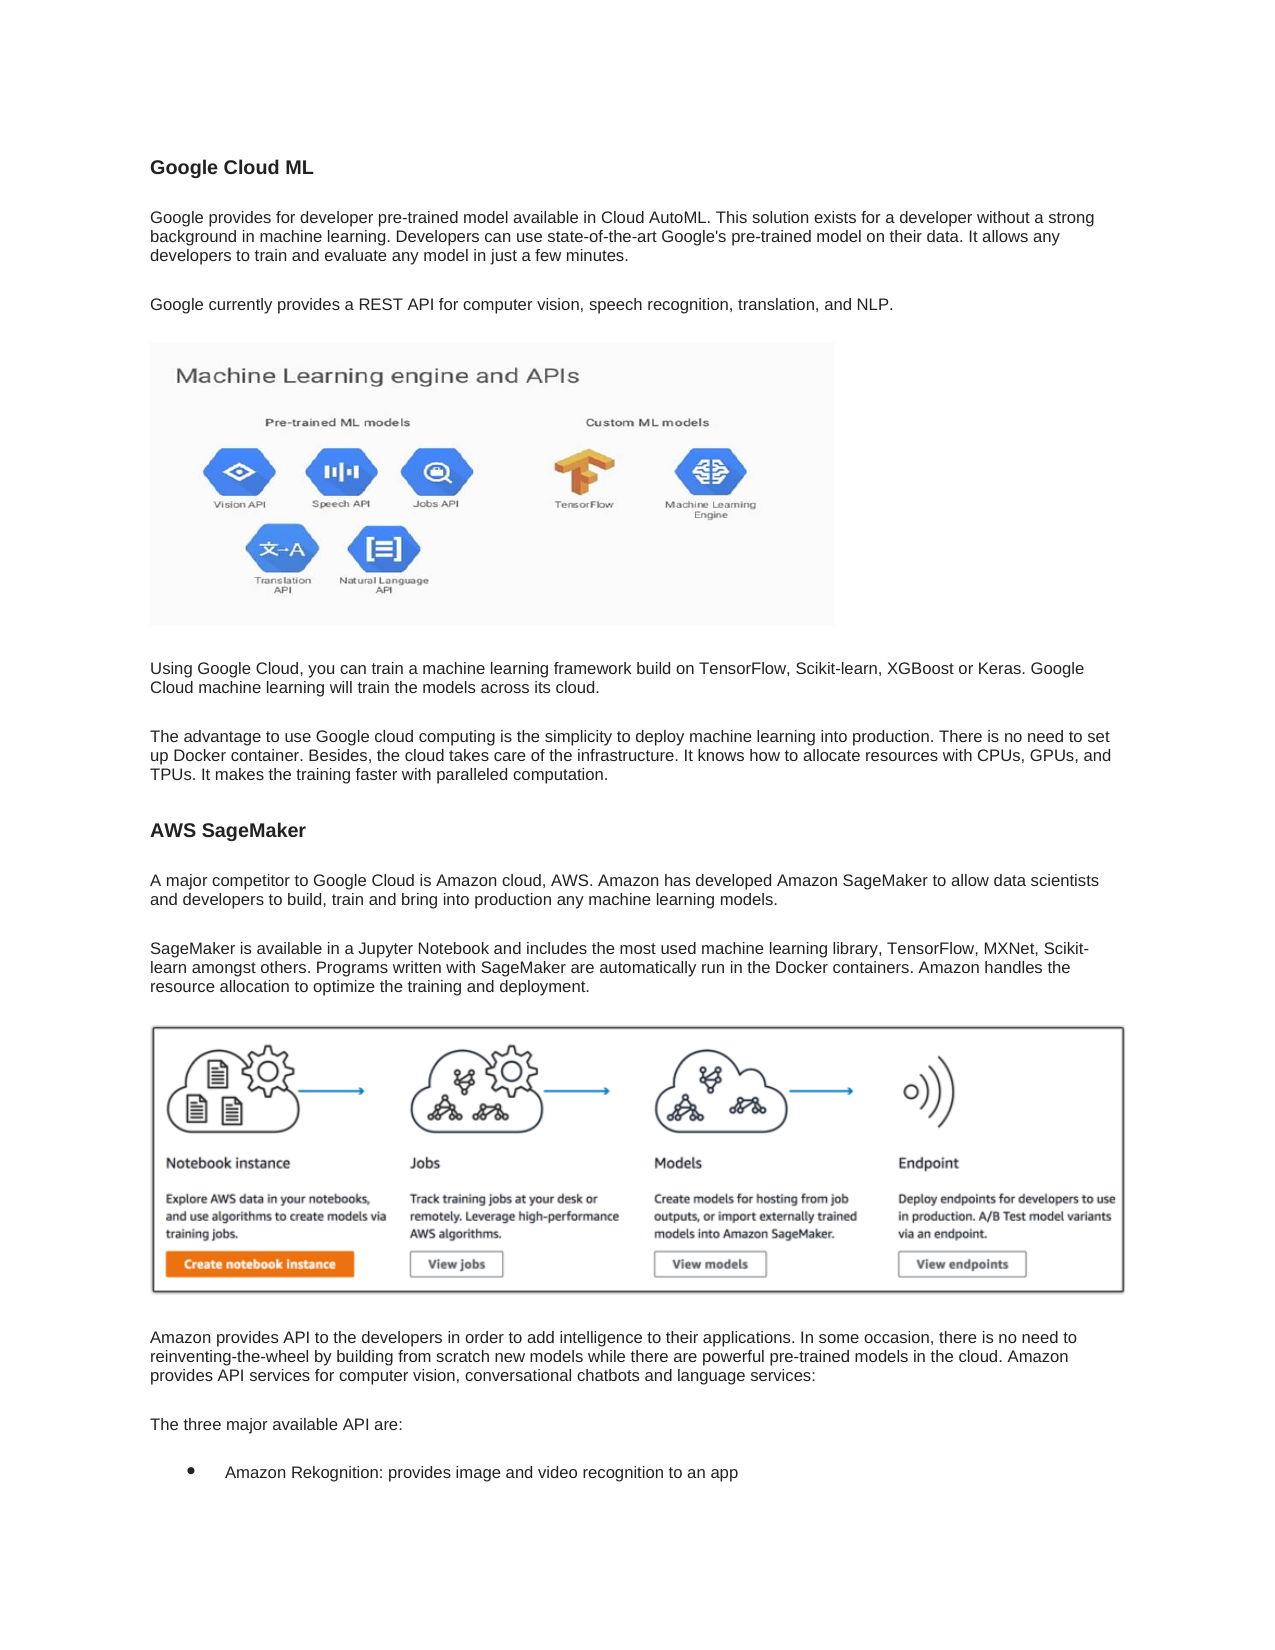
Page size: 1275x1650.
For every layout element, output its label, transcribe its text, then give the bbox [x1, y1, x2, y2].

text Using Google Cloud, you can train a machine learning framework build on TensorFlow, Scikit-learn, XGBoost or Keras. Google Cloud machine learning will train the models across its cloud. [150, 659, 1125, 697]
text The advantage to use Google cloud computing is the simplicity to deploy machine learning into production. There is no need to set up Docker container. Besides, the cloud takes care of the infrastructure. It knows how to allocate resources with CPUs, GPUs, and TPUs. It makes the training faster with paralleled computation. [150, 726, 1125, 784]
text A major competitor to Google Cloud is Amazon cloud, AWS. Amazon has developed Amazon SageMaker to allow data scientists and developers to build, train and bring into production any machine learning models. [150, 871, 1125, 909]
picture [150, 1025, 1125, 1295]
subtitle Google Cloud ML [150, 150, 1125, 179]
text SageMaker is available in a Jupyter Notebook and includes the most used machine learning library, TensorFlow, MXNet, Scikit-learn amongst others. Programs written with SageMaker are automatically run in the Docker containers. Amazon handles the resource allocation to optimize the training and deployment. [150, 938, 1125, 996]
subtitle AWS SageMaker [150, 813, 1125, 842]
list Amazon Rekognition: provides image and video recognition to an app [187, 1463, 1125, 1483]
text The three major available API are: [150, 1414, 1125, 1433]
text Google provides for developer pre-trained model available in Cloud AutoML. This solution exists for a developer without a strong background in machine learning. Developers can use state-of-the-art Google's pre-trained model on their data. It allows any developers to train and evaluate any model in just a few minutes. [150, 208, 1125, 265]
text Amazon provides API to the developers in order to add intelligence to their applications. In some occasion, there is no need to reinventing-the-wheel by building from scratch new models while there are powerful pre-trained models in the cloud. Amazon provides API services for computer vision, conversational chatbots and language services: [150, 1328, 1125, 1385]
text Google currently provides a REST API for computer vision, speech recognition, translation, and NLP. [150, 294, 1125, 314]
picture [150, 342, 834, 626]
